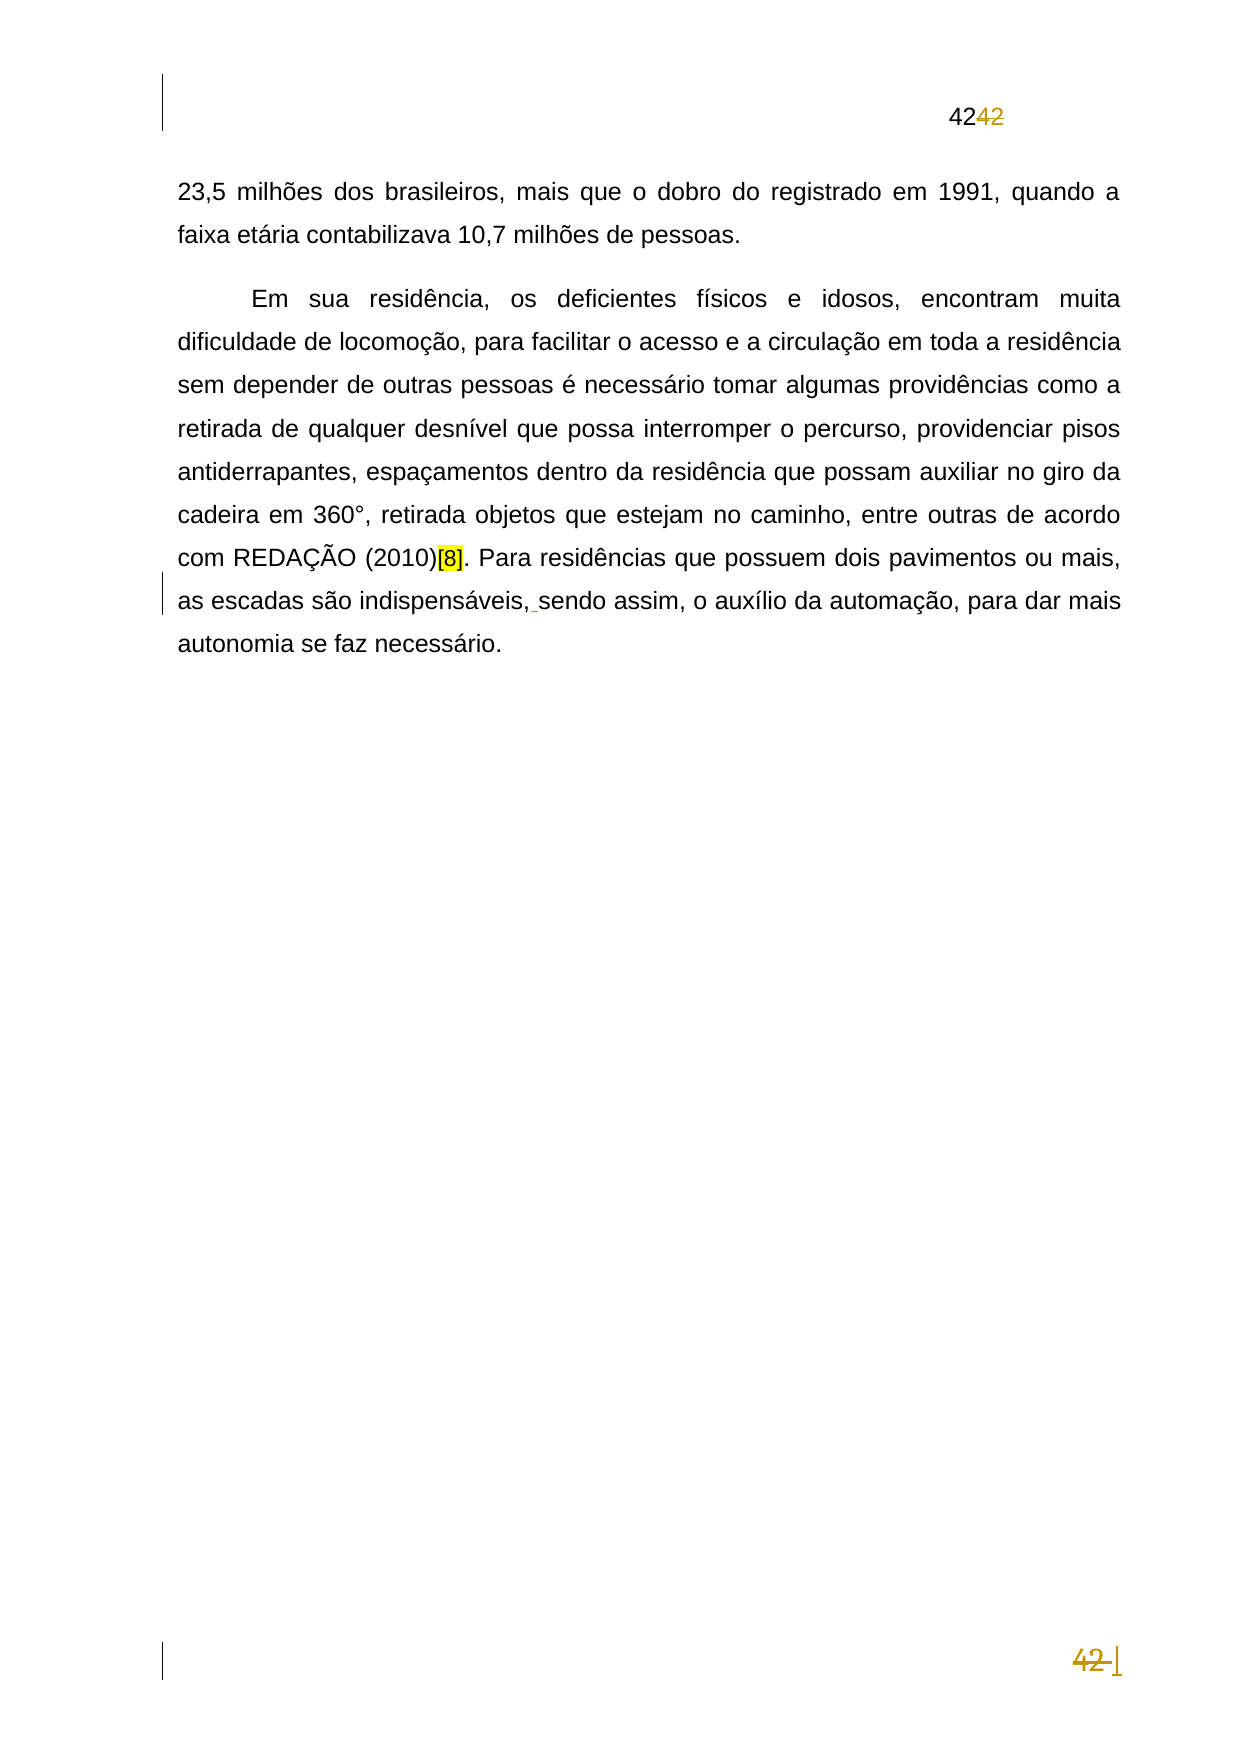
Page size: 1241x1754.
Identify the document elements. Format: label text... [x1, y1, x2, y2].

text Em sua residência, os deficientes físicos e idosos, encontram muita dificuldade de locomoção, para facilitar o acesso e a circulação em toda a residência sem depender de outras pessoas é necessário tomar algumas providências como a retirada de qualquer desnível que possa interromper o percurso, providenciar pisos antiderrapantes, espaçamentos dentro da residência que possam auxiliar no giro da cadeira em 360°, retirada objetos que estejam no caminho, entre outras de acordo com REDAÇÃO (2010)[8]. Para residências que possuem dois pavimentos ou mais, as escadas são indispensáveis,sendo assim, o auxílio da automação, para dar mais autonomia se faz necessário. [177, 284, 1122, 658]
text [177, 177, 1122, 249]
